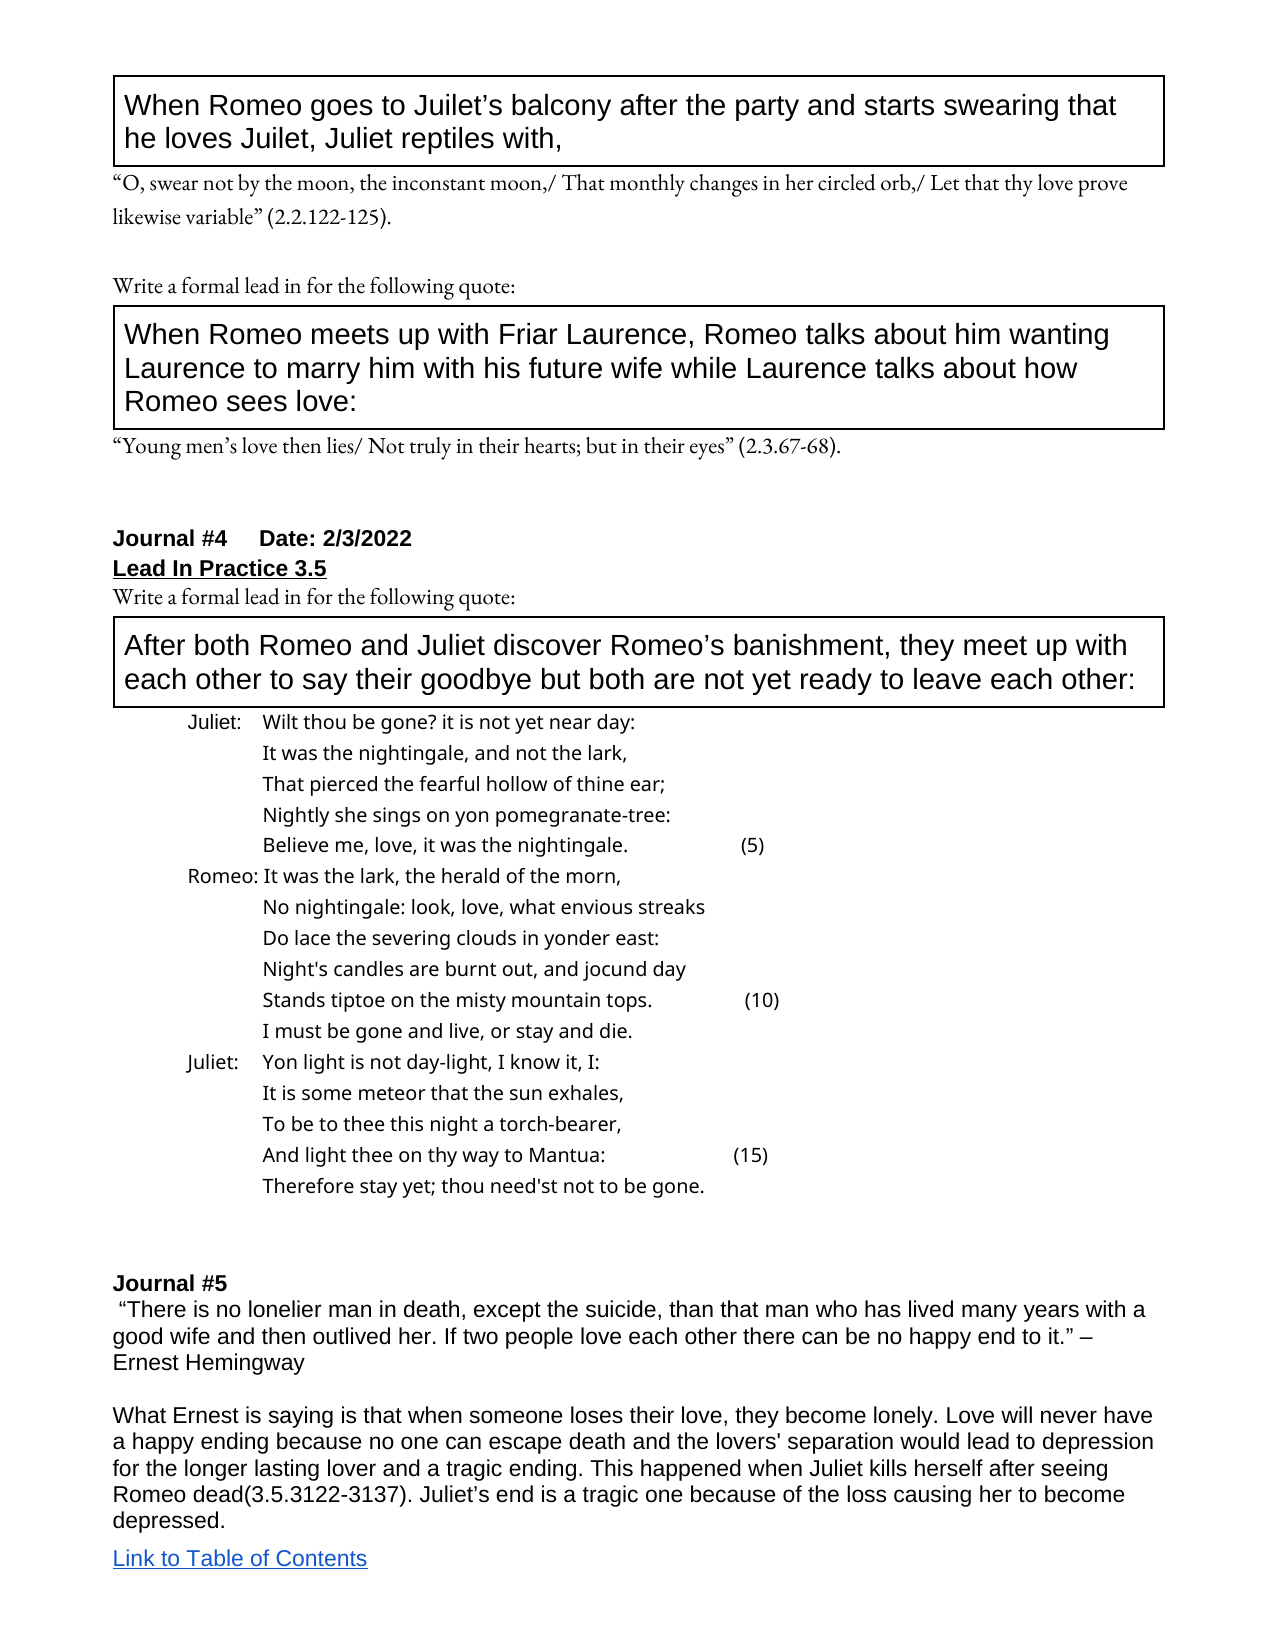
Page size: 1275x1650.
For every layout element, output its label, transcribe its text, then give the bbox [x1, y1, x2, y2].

text I must be gone and live, or stay and die. [262, 1017, 1162, 1044]
text Romeo: It was the lark, the herald of the morn, No nightingale: look, love, what envious streaks Do lace the severing clouds in yonder east: [187, 863, 1162, 952]
text Believe me, love, it was the nightingale. (5) [262, 832, 1162, 859]
text And light thee on thy way to Mantua: (15) [262, 1141, 1162, 1168]
text Journal #5 [112, 1270, 1162, 1296]
table_header When Romeo goes to Juilet’s balcony after the party and starts swearing that he loves Juilet, Juliet reptiles with, [115, 77, 1163, 165]
text Write a formal lead in for the following quote: [112, 582, 1162, 611]
text Juliet: Yon light is not day-light, I know it, I: It is some meteor that the sun exhales, [187, 1048, 1162, 1106]
text “O, swear not by the moon, the inconstant moon,/ That monthly changes in her circled orb,/ Let that thy love prove likewise variable” (2.2.122-125). [112, 167, 1162, 231]
table_header After both Romeo and Juliet discover Romeo’s banishment, they meet up with each other to say their goodbye but both are not yet ready to leave each other: [115, 618, 1163, 706]
text Write a formal lead in for the following quote: [112, 270, 1162, 300]
text Stands tiptoe on the misty mountain tops. (10) [262, 986, 1162, 1013]
text Juliet: Wilt thou be gone? it is not yet near day: It was the nightingale, and not the lark, That pierced the fearful hollow of thine ear; [187, 708, 1162, 797]
text Lead In Practice 3.5 [112, 555, 1162, 582]
text Therefore stay yet; thou need'st not to be gone. [262, 1172, 1162, 1199]
text Night's candles are burnt out, and jocund day [262, 956, 1162, 982]
text “There is no lonelier man in death, except the suicide, than that man who has lived many years with a good wife and then outlived her. If two people love each other there can be no happy end to it.” – Ernest Hemingway [112, 1296, 1162, 1376]
text Nightly she sings on yon pomegranate-tree: [262, 801, 1162, 828]
table_header When Romeo meets up with Friar Laurence, Romeo talks about him wanting Laurence to marry him with his future wife while Laurence talks about how Romeo sees love: [115, 307, 1163, 428]
text “Young men’s love then lies/ Not truly in their hearts; but in their eyes” (2.3.67-68). [112, 430, 1162, 460]
text What Ernest is saying is that when someone loses their love, they become lonely. Love will never have a happy ending because no one can escape death and the lovers' separation would lead to depression for the longer lasting lover and a tragic ending. This happened when Juliet kills herself after seeing Romeo dead(3.5.3122-3137). Juliet’s end is a tragic one because of the loss causing her to become depressed. [112, 1402, 1162, 1534]
text Journal #4 Date: 2/3/2022 [112, 525, 1162, 551]
text To be to thee this night a torch-bearer, [262, 1110, 1162, 1137]
